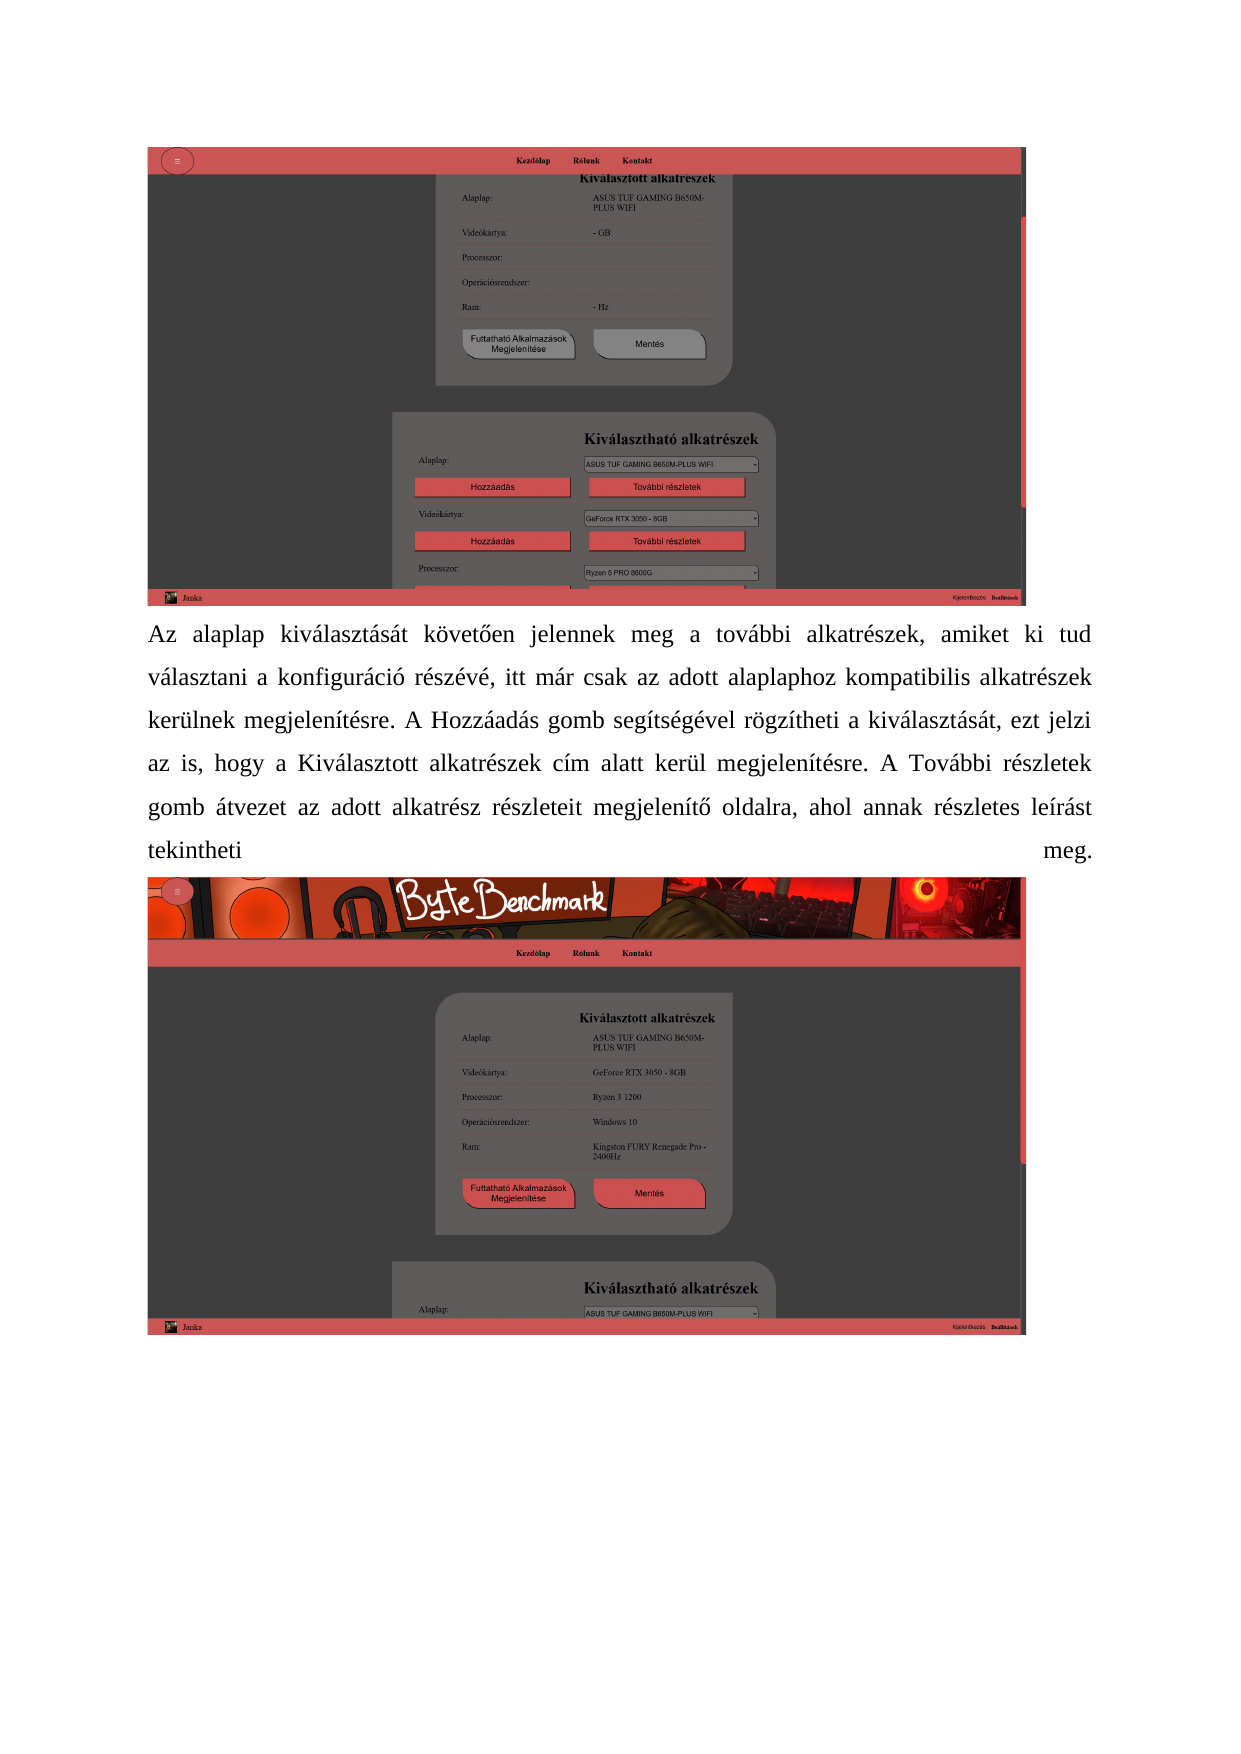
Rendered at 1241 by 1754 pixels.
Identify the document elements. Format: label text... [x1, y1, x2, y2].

picture [147, 147, 1027, 606]
picture [147, 877, 1027, 1335]
